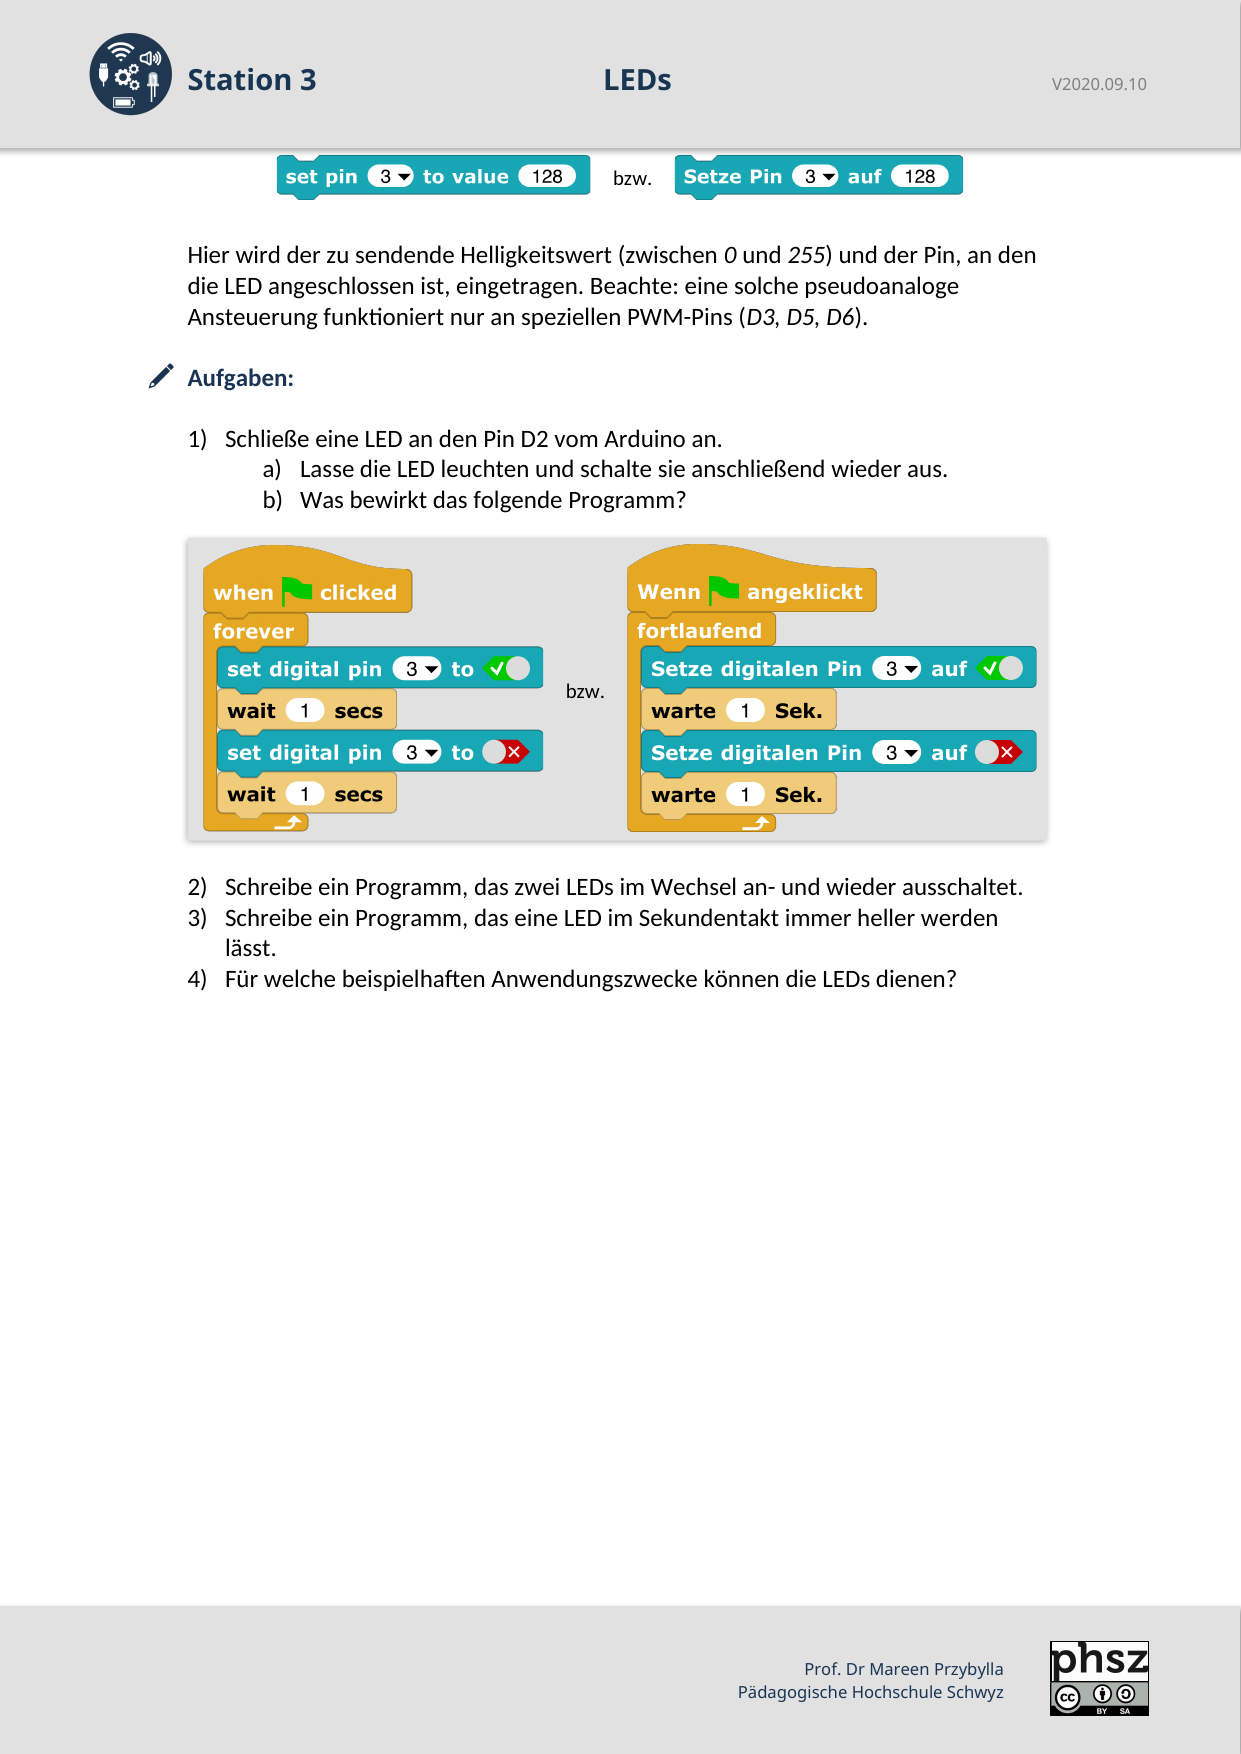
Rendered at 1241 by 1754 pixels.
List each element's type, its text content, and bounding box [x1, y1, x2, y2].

text Hier wird der zu sendende Helligkeitswert (zwischen 0 und 255) und der Pin, an den die LED angeschlossen ist, eingetragen. Beachte: eine solche pseudoanaloge Ansteuerung funktioniert nur an speziellen PWM-Pins (D3, D5, D6). [187, 239, 1053, 331]
picture [276, 155, 591, 200]
list Was bewirkt das folgende Programm? [262, 484, 1053, 514]
list Für welche beispielhaften Anwendungszwecke können die LEDs dienen? [187, 963, 1053, 994]
picture [1050, 1642, 1149, 1716]
table_header [266, 150, 602, 209]
picture [203, 545, 544, 837]
picture [87, 30, 175, 119]
picture [146, 361, 176, 391]
table_header [616, 545, 1048, 841]
table_header bzw. [554, 545, 616, 841]
text Aufgaben: [187, 362, 1053, 392]
list Schreibe ein Programm, das eine LED im Sekundentakt immer heller werden lässt. [187, 902, 1053, 963]
list Schließe eine LED an den Pin D2 vom Arduino an. [187, 423, 1053, 453]
picture [674, 155, 964, 200]
picture [627, 544, 1037, 838]
list Schreibe ein Programm, das zwei LEDs im Wechsel an- und wieder ausschaltet. [187, 872, 1053, 902]
table_header [192, 545, 554, 841]
table_header bzw. [602, 150, 663, 209]
list Lasse die LED leuchten und schalte sie anschließend wieder aus. [262, 453, 1053, 484]
table_header [664, 150, 975, 209]
